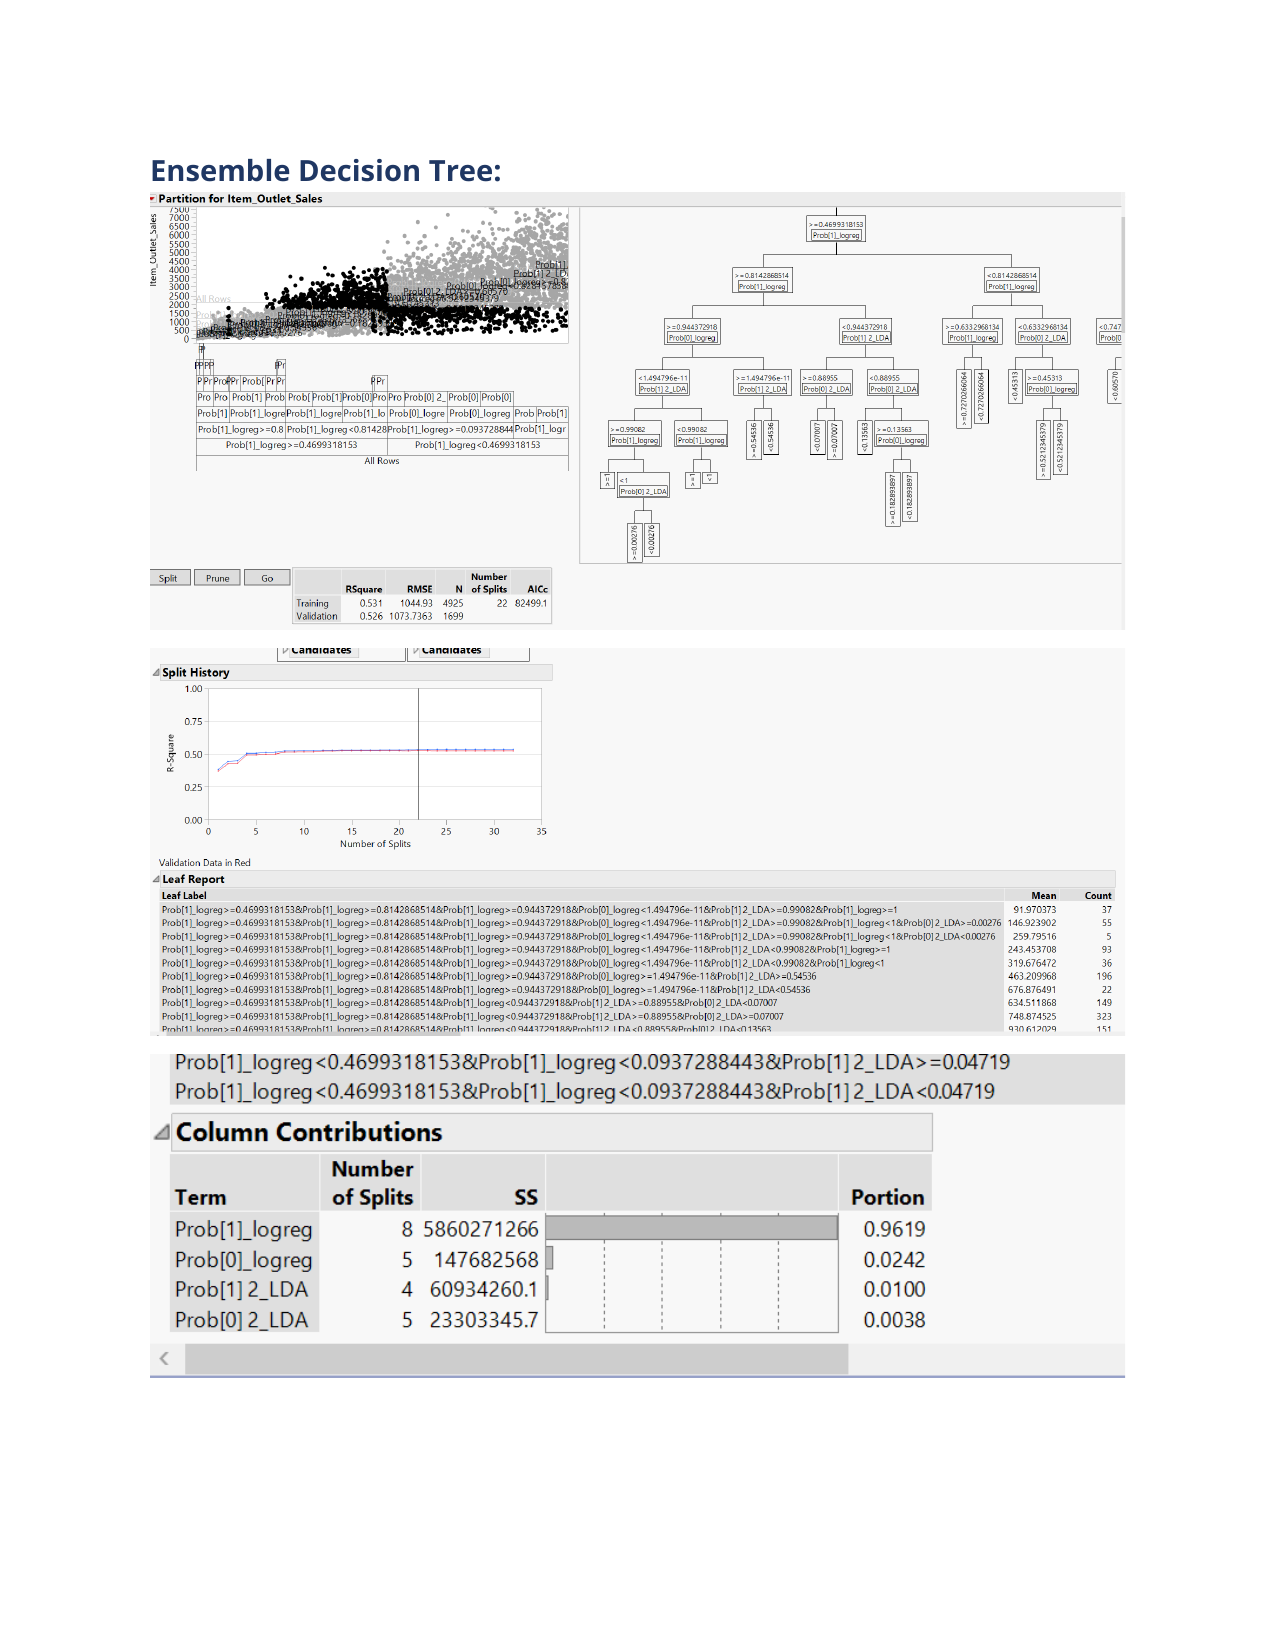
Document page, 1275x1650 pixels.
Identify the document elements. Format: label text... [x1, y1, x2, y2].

picture [150, 192, 1125, 630]
subtitle Ensemble Decision Tree: [150, 150, 1125, 190]
picture [150, 648, 1125, 1036]
picture [150, 1054, 1125, 1378]
